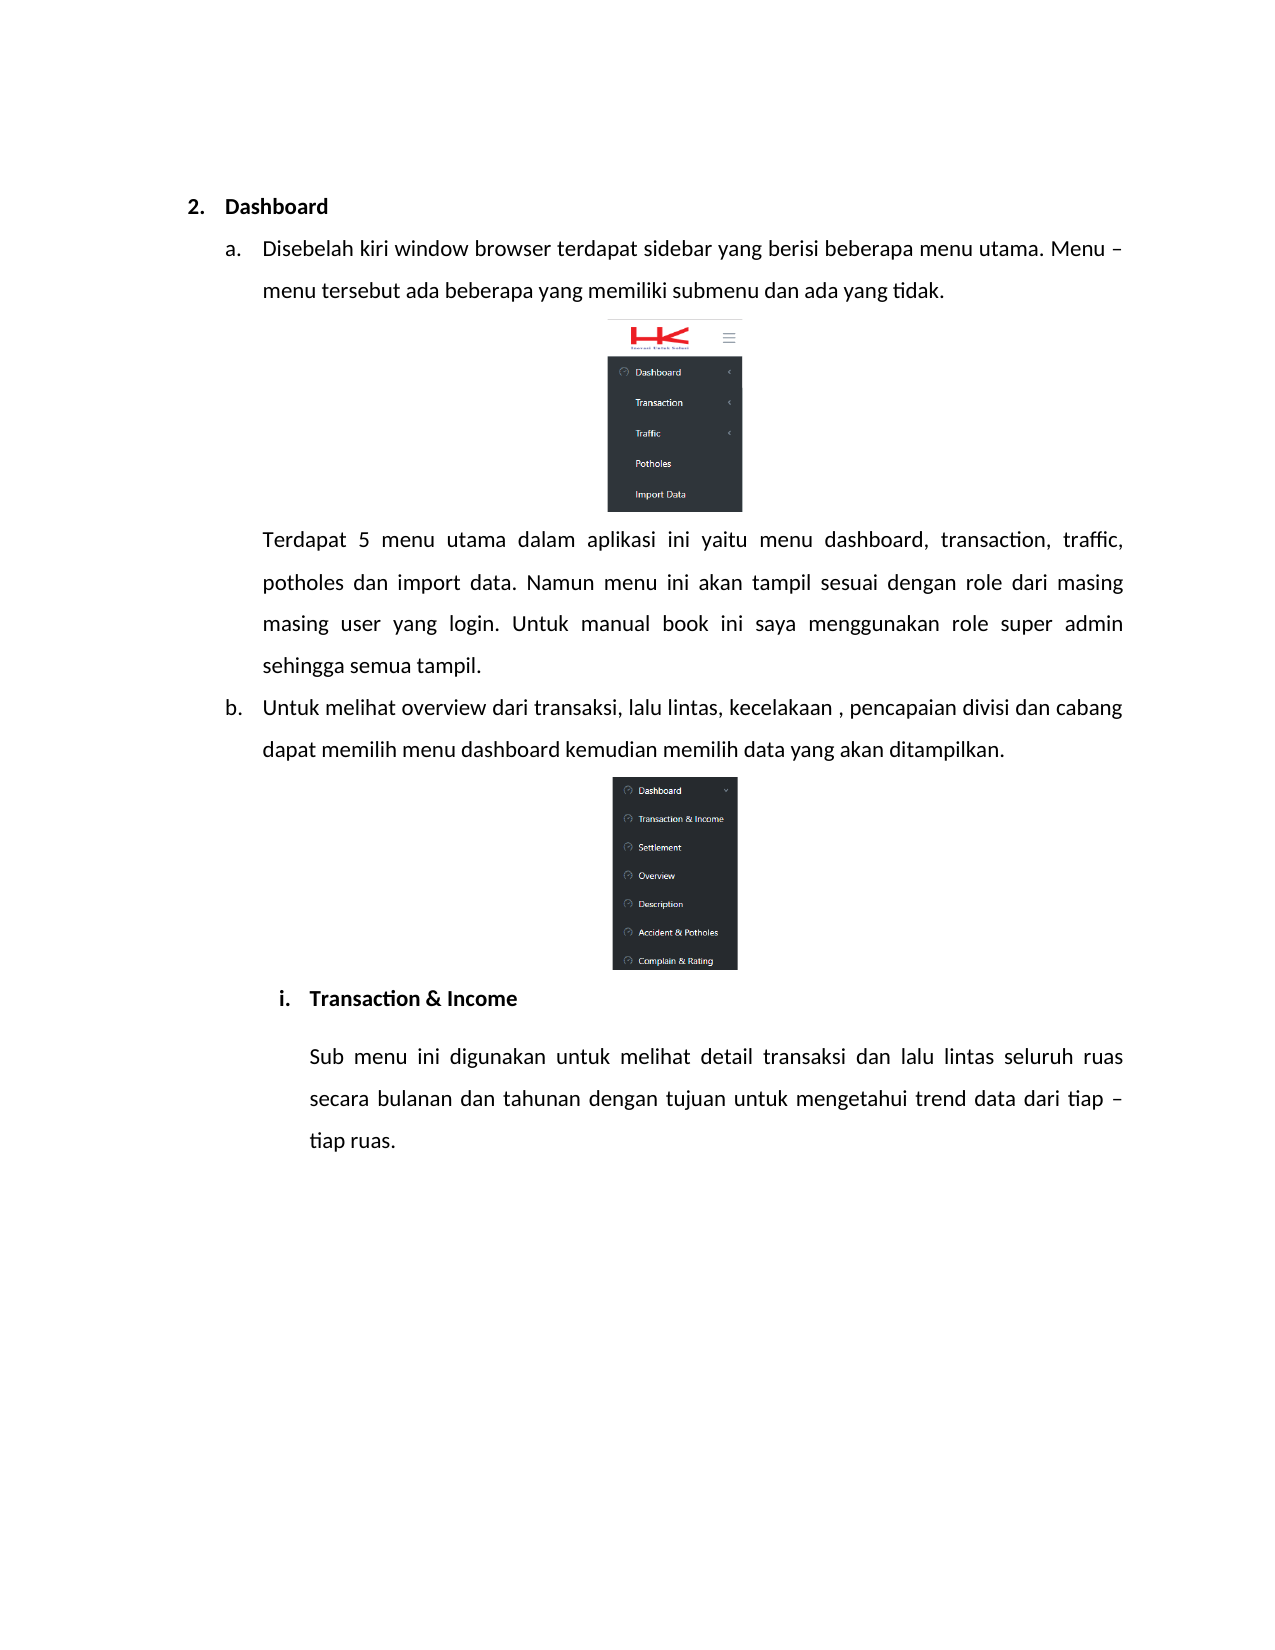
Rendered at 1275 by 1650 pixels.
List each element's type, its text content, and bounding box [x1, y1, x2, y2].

list Untuk melihat overview dari transaksi, lalu lintas, kecelakaan , pencapaian divisi dan cabang dapat memilih menu dashboard kemudian memilih data yang akan ditampilkan. [225, 693, 1125, 763]
list Terdapat 5 menu utama dalam aplikasi ini yaitu menu dashboard, transaction, traffic, potholes dan import data. Namun menu ini akan tampil sesuai dengan role dari masing masing user yang login. Untuk manual book ini saya menggunakan role super admin sehingga semua tampil. [262, 526, 1125, 679]
picture [607, 317, 743, 512]
list Disebelah kiri window browser terdapat sidebar yang berisi beberapa menu utama. Menu – menu tersebut ada beberapa yang memiliki submenu dan ada yang tidak. [225, 234, 1125, 304]
list Transaction & Income [291, 984, 1125, 1012]
picture [612, 777, 738, 970]
list Dashboard [187, 192, 1125, 220]
text Sub menu ini digunakan untuk melihat detail transaksi dan lalu lintas seluruh ruas secara bulanan dan tahunan dengan tujuan untuk mengetahui trend data dari tiap – tiap ruas. [309, 1042, 1125, 1154]
